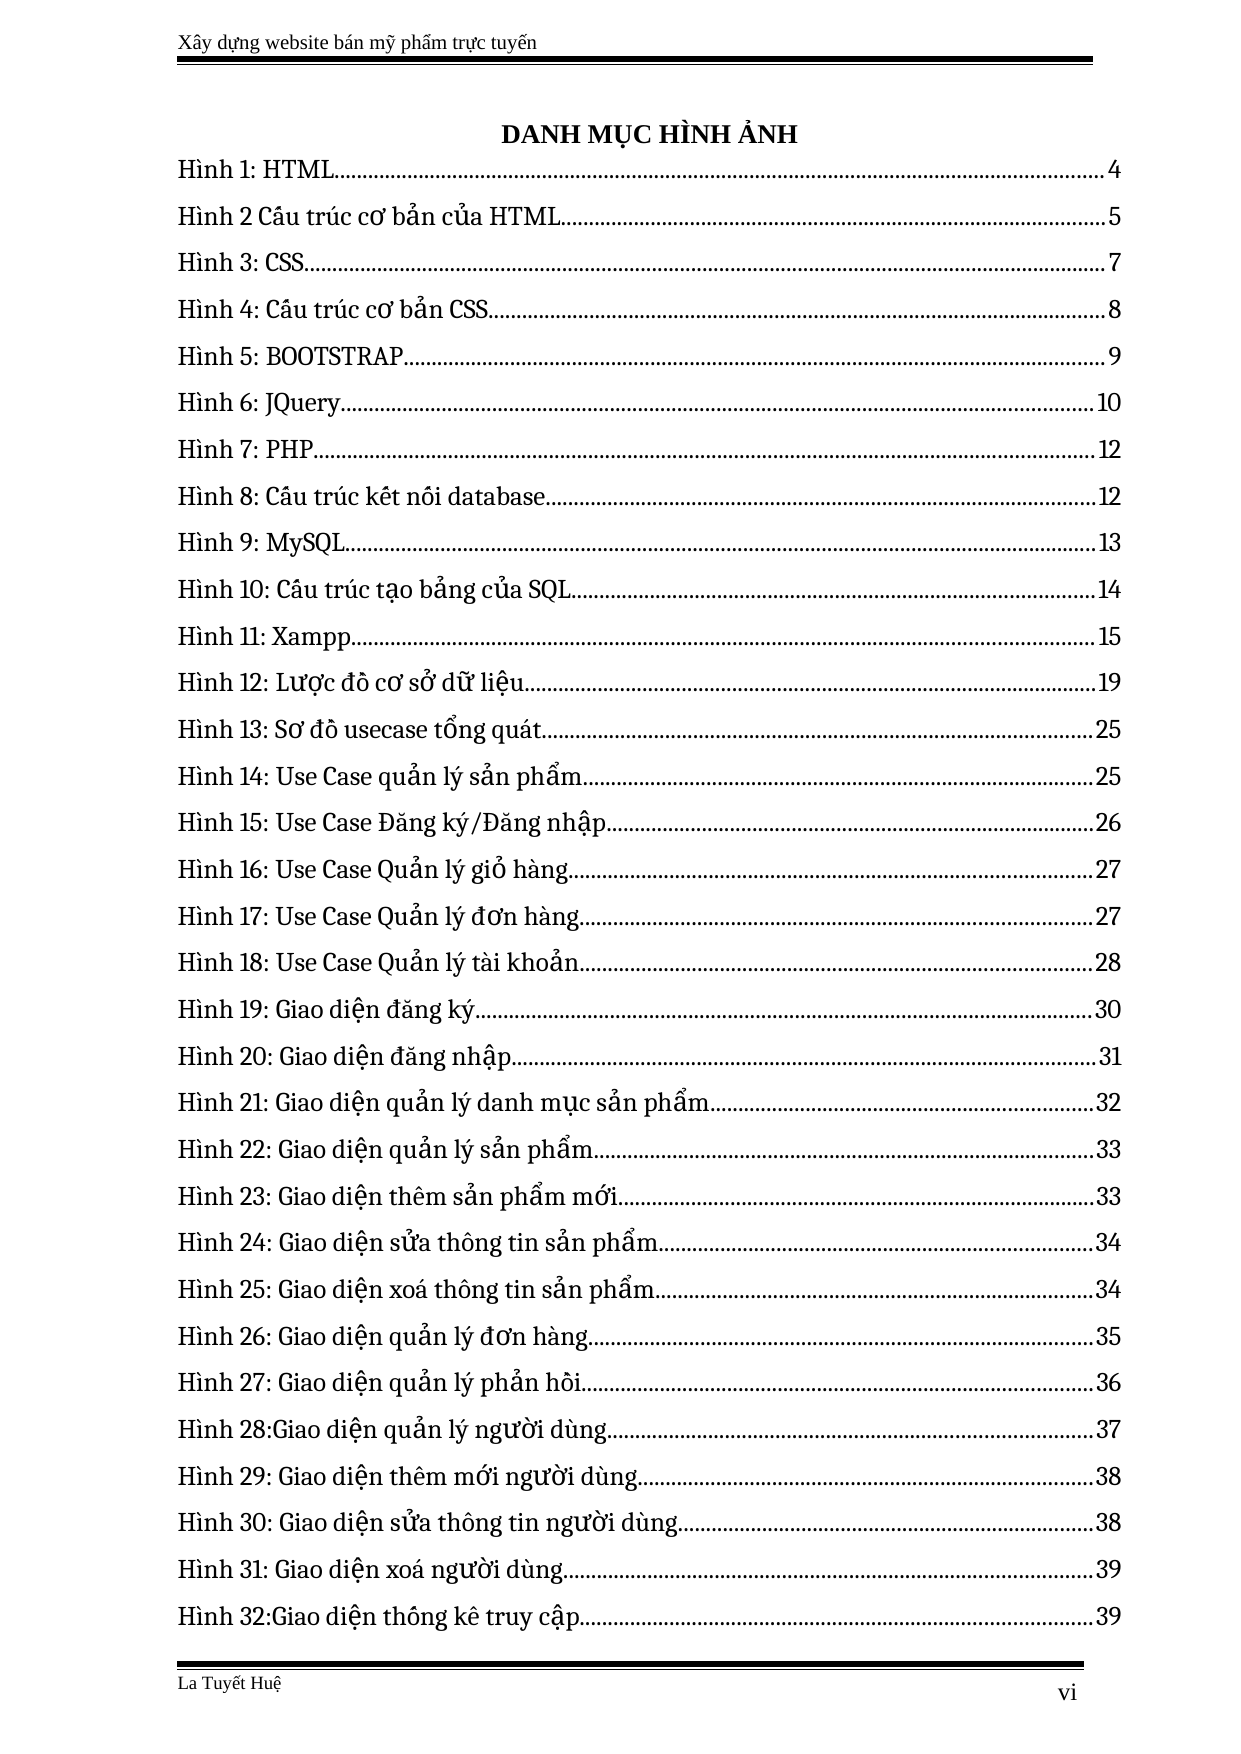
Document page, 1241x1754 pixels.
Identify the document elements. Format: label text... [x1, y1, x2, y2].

text Hình 15: Use Case Đăng ký/Đăng nhập 26 [177, 807, 1122, 838]
text Hình 16: Use Case Quản lý giỏ hàng 27 [177, 854, 1122, 885]
text Hình 7: PHP 12 [177, 434, 1122, 465]
text Hình 29: Giao diện thêm mới người dùng 38 [177, 1461, 1122, 1492]
text Hình 32:Giao diện thống kê truy cập 39 [177, 1601, 1122, 1632]
text DANH MỤC HÌNH ẢNH [177, 118, 1122, 149]
text Hình 26: Giao diện quản lý đơn hàng 35 [177, 1321, 1122, 1352]
text Hình 4: Cấu trúc cơ bản CSS 8 [177, 294, 1122, 325]
text Hình 24: Giao diện sửa thông tin sản phẩm 34 [177, 1227, 1122, 1258]
text Hình 13: Sơ đồ usecase tổng quát 25 [177, 714, 1122, 745]
text Hình 21: Giao diện quản lý danh mục sản phẩm 32 [177, 1087, 1122, 1118]
text Hình 8: Cấu trúc kết nối database 12 [177, 481, 1122, 512]
text Hình 14: Use Case quản lý sản phẩm 25 [177, 761, 1122, 792]
text Hình 18: Use Case Quản lý tài khoản 28 [177, 947, 1122, 978]
text Hình 25: Giao diện xoá thông tin sản phẩm 34 [177, 1274, 1122, 1305]
text Hình 1: HTML 4 [177, 154, 1122, 185]
text Hình 22: Giao diện quản lý sản phẩm 33 [177, 1134, 1122, 1165]
text Hình 23: Giao diện thêm sản phẩm mới 33 [177, 1181, 1122, 1212]
text Hình 20: Giao diện đăng nhập 31 [177, 1041, 1122, 1072]
text Hình 28:Giao diện quản lý người dùng 37 [177, 1414, 1122, 1445]
text Hình 30: Giao diện sửa thông tin người dùng 38 [177, 1507, 1122, 1538]
text Hình 11: Xampp 15 [177, 621, 1122, 652]
text Hình 12: Lược đồ cơ sở dữ liệu 19 [177, 667, 1122, 698]
text Hình 17: Use Case Quản lý đơn hàng 27 [177, 901, 1122, 932]
text Hình 10: Cấu trúc tạo bảng của SQL 14 [177, 574, 1122, 605]
text Hình 9: MySQL 13 [177, 527, 1122, 558]
text Hình 3: CSS 7 [177, 247, 1122, 278]
text Hình 31: Giao diện xoá người dùng 39 [177, 1554, 1122, 1585]
text Hình 27: Giao diện quản lý phản hồi 36 [177, 1367, 1122, 1398]
text Hình 6: JQuery 10 [177, 387, 1122, 418]
text Hình 2 Cấu trúc cơ bản của HTML 5 [177, 201, 1122, 232]
text Hình 5: BOOTSTRAP 9 [177, 341, 1122, 372]
text Hình 19: Giao diện đăng ký 30 [177, 994, 1122, 1025]
